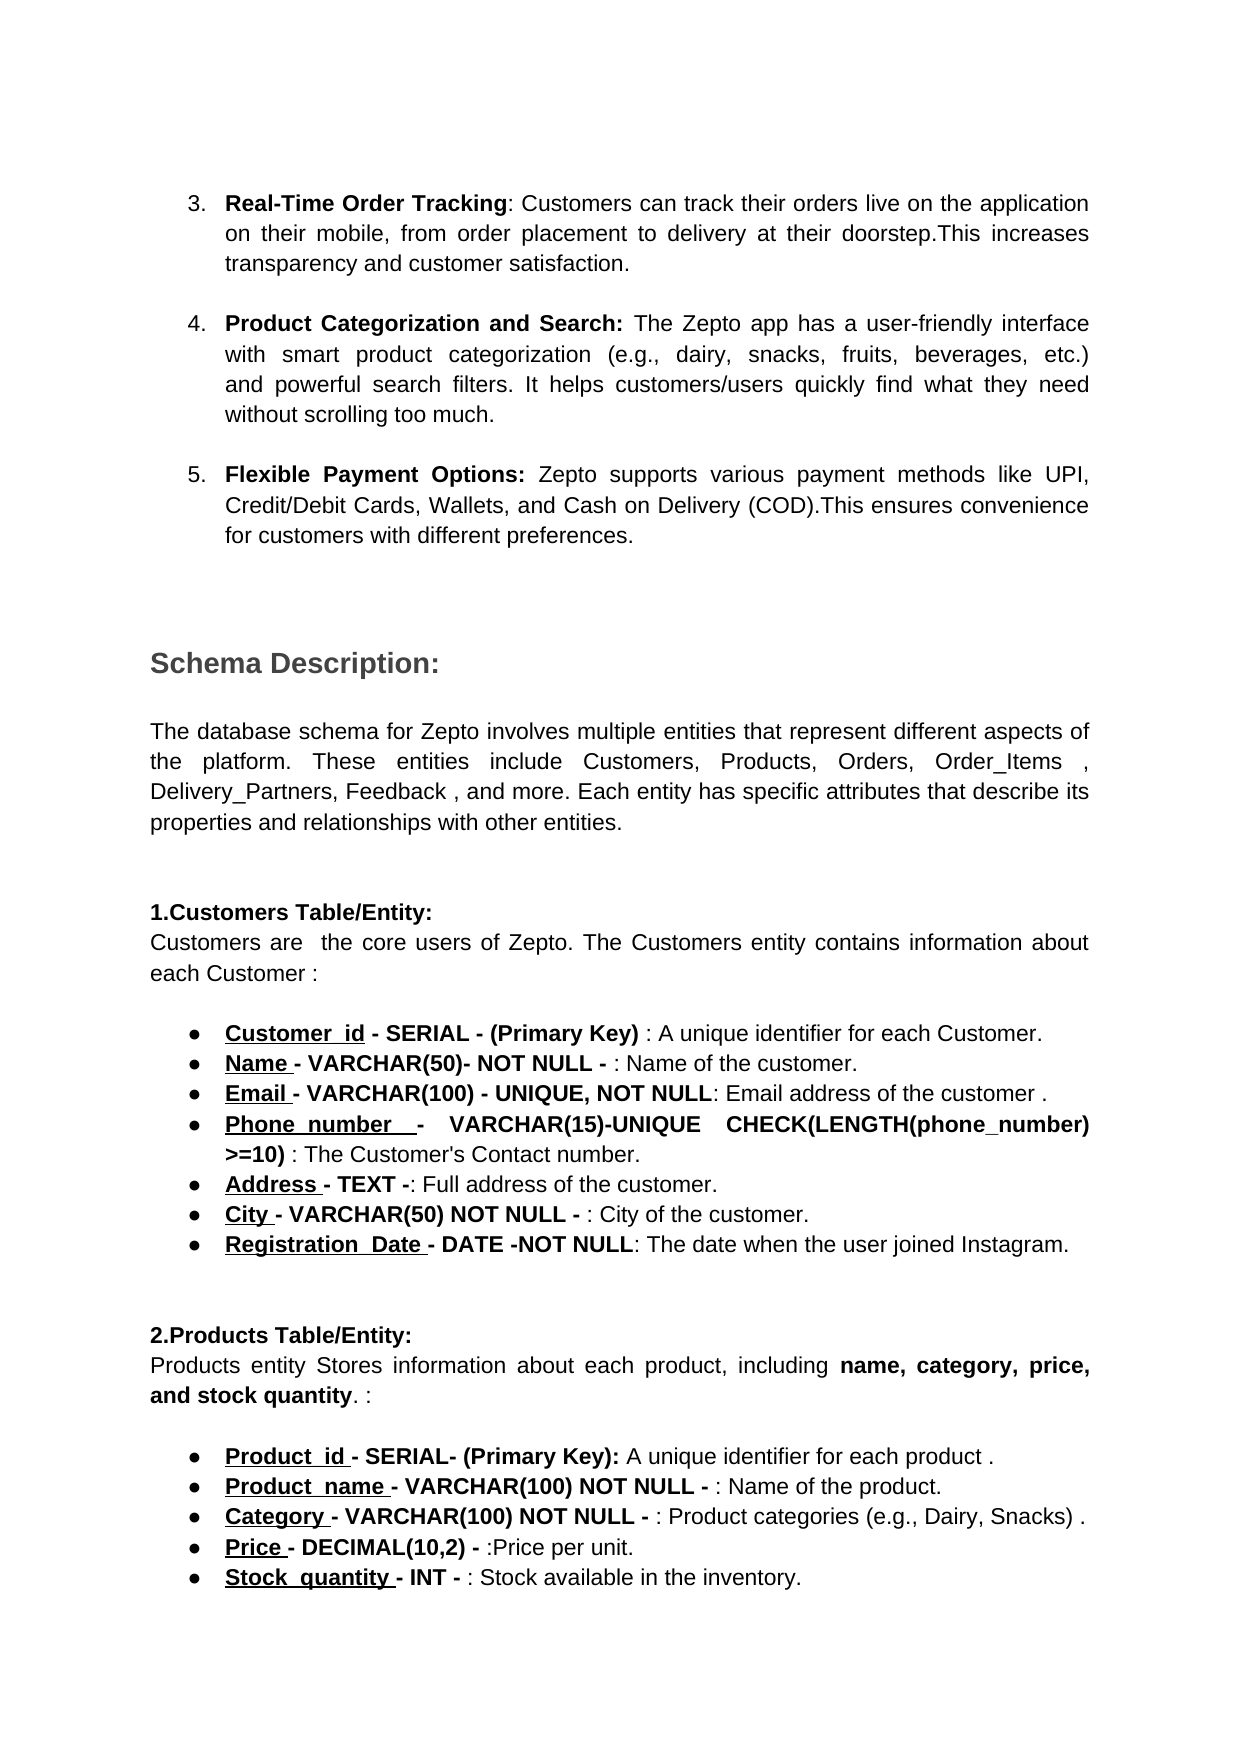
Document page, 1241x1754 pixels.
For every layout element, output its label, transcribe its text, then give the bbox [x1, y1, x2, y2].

list Real-Time Order Tracking: Customers can track their orders live on the application on their mobile, from order placement to delivery at their doorstep.This increases transparency and customer satisfaction. [187, 189, 1090, 276]
list Email - VARCHAR(100) - UNIQUE, NOT NULL: Email address of the customer . [187, 1080, 1090, 1107]
subtitle Schema Description: [150, 646, 1090, 679]
list Name - VARCHAR(50)- NOT NULL - : Name of the customer. [187, 1050, 1090, 1077]
list Stock_quantity - INT - : Stock available in the inventory. [187, 1564, 1090, 1590]
list Customer_id - SERIAL - (Primary Key) : A unique identifier for each Customer. [187, 1020, 1090, 1046]
list Phone_number - VARCHAR(15)-UNIQUE CHECK(LENGTH(phone_number) >=10) : The Customer's Contact number. [187, 1111, 1090, 1167]
text Customers are the core users of Zepto. The Customers entity contains information about each Customer : [150, 929, 1090, 986]
list Product_name - VARCHAR(100) NOT NULL - : Name of the product. [187, 1473, 1090, 1499]
list Product Categorization and Search: The Zepto app has a user-friendly interface with smart product categorization (e.g., dairy, snacks, fruits, beverages, etc.) and powerful search filters. It helps customers/users quickly find what they need without scrolling too much. [187, 310, 1090, 427]
list Product_id - SERIAL- (Primary Key): A unique identifier for each product . [187, 1443, 1090, 1469]
list City - VARCHAR(50) NOT NULL - : City of the customer. [187, 1201, 1090, 1228]
text The database schema for Zepto involves multiple entities that represent different aspects of the platform. These entities include Customers, Products, Orders, Order_Items , Delivery_Partners, Feedback , and more. Each entity has specific attributes that describe its properties and relationships with other entities. [150, 718, 1090, 835]
list Flexible Payment Options: Zepto supports various payment methods like UPI, Credit/Debit Cards, Wallets, and Cash on Delivery (COD).This ensures convenience for customers with different preferences. [187, 461, 1090, 548]
list Price - DECIMAL(10,2) - :Price per unit. [187, 1533, 1090, 1560]
text Products entity Stores information about each product, including name, category, price, and stock quantity. : [150, 1352, 1090, 1409]
text 2.Products Table/Entity: [150, 1322, 1090, 1348]
list Address - TEXT -: Full address of the customer. [187, 1171, 1090, 1197]
list Category - VARCHAR(100) NOT NULL - : Product categories (e.g., Dairy, Snacks) . [187, 1503, 1090, 1530]
list Registration_Date - DATE -NOT NULL: The date when the user joined Instagram. [187, 1231, 1090, 1258]
text 1.Customers Table/Entity: [150, 899, 1090, 926]
